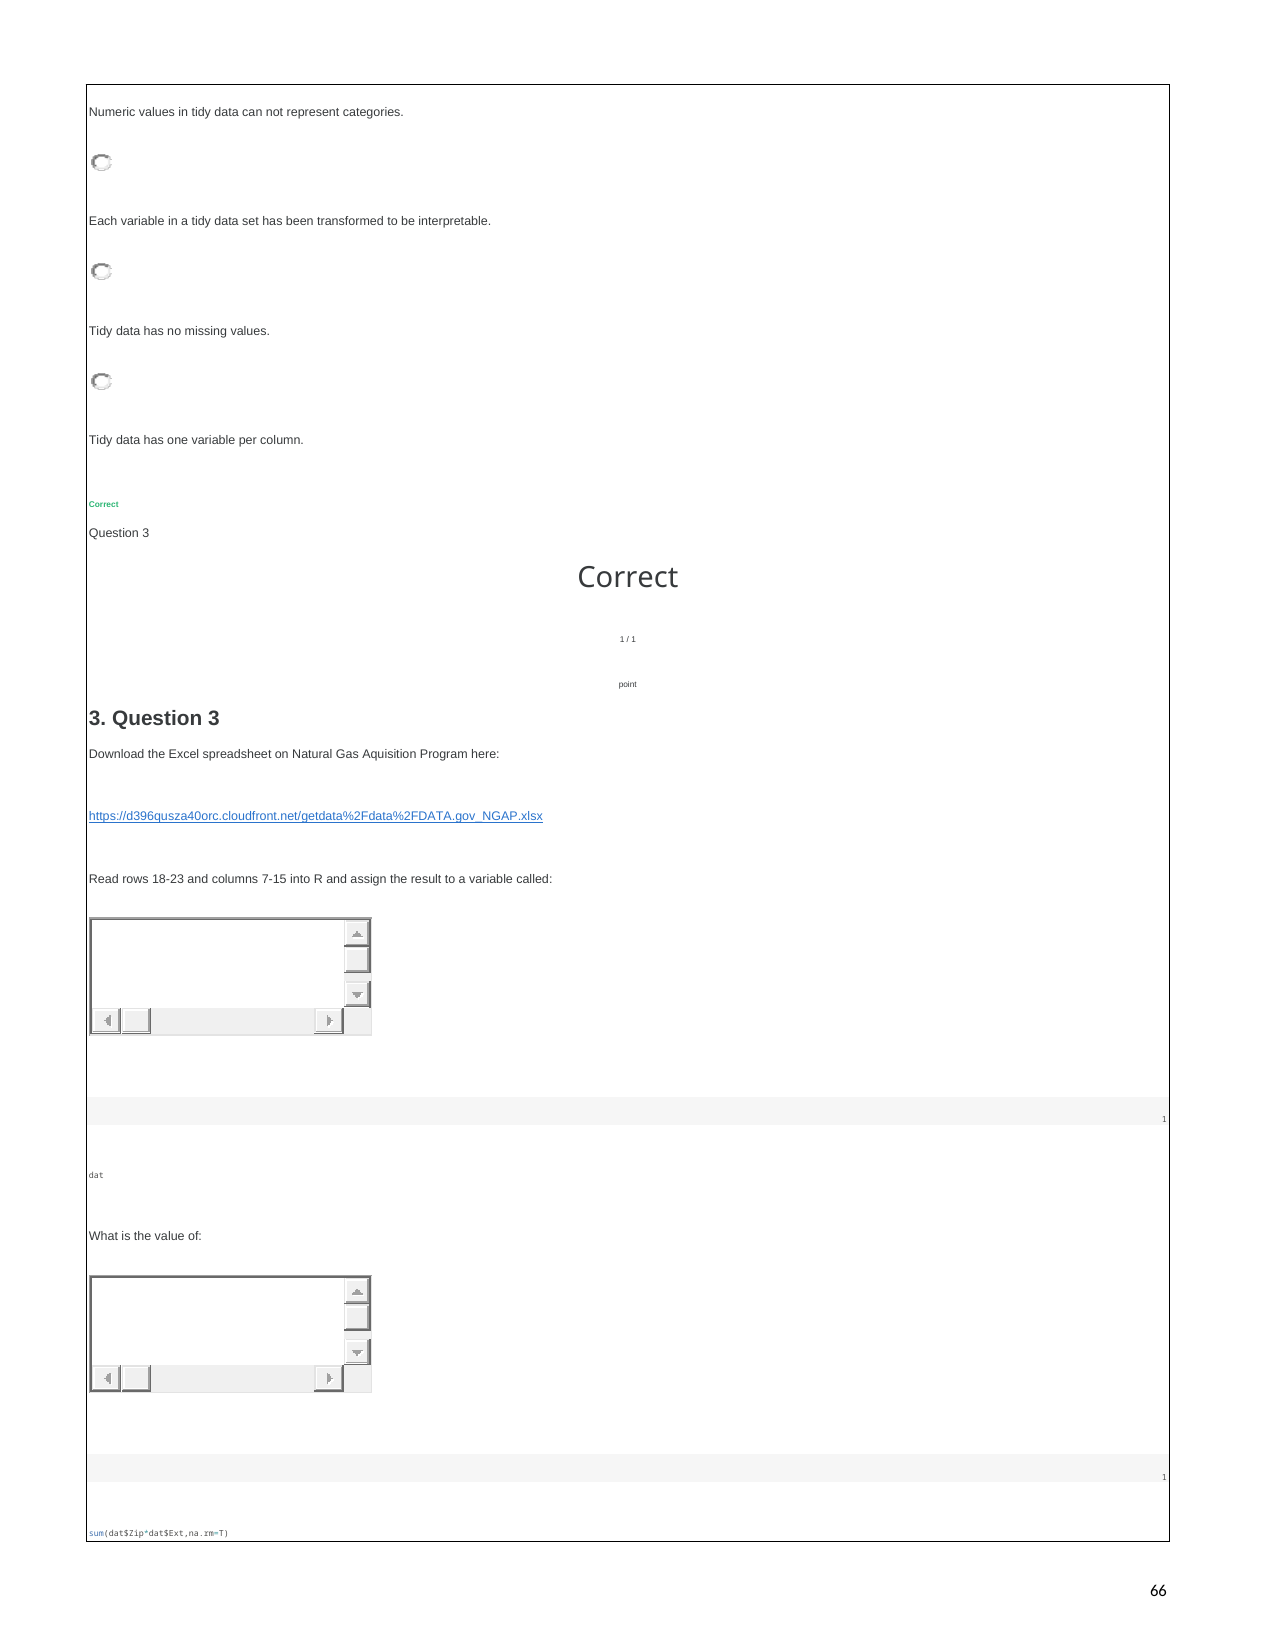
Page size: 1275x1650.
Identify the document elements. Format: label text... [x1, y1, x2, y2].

subtitle 3. Question 3 [87, 702, 1169, 729]
text Tidy data has one variable per column. [87, 412, 1169, 447]
text Correct [87, 553, 1169, 596]
text 1 / 1 [87, 613, 1169, 644]
text Correct [87, 473, 1169, 509]
text 1 [87, 1454, 1169, 1482]
text Numeric values in tidy data can not represent categories. [87, 85, 1169, 119]
text Each variable in a tidy data set has been transformed to be interpretable. [87, 194, 1169, 228]
text Question 3 [87, 522, 1169, 540]
text 1 [87, 1097, 1169, 1125]
text Read rows 18-23 and columns 7-15 into R and assign the result to a variable called: [87, 851, 1169, 886]
text Download the Excel spreadsheet on Natural Gas Aquisition Program here: [89, 729, 1167, 761]
text point [87, 658, 1169, 689]
text What is the value of: [87, 1209, 1169, 1243]
text Tidy data has no missing values. [87, 303, 1169, 337]
text dat [87, 1153, 1169, 1181]
text https://d396qusza40orc.cloudfront.net/getdata%2Fdata%2FDATA.gov_NGAP.xlsx [87, 789, 1169, 823]
text sum(dat$Zip*dat$Ext,na.rm=T) [87, 1510, 1169, 1541]
